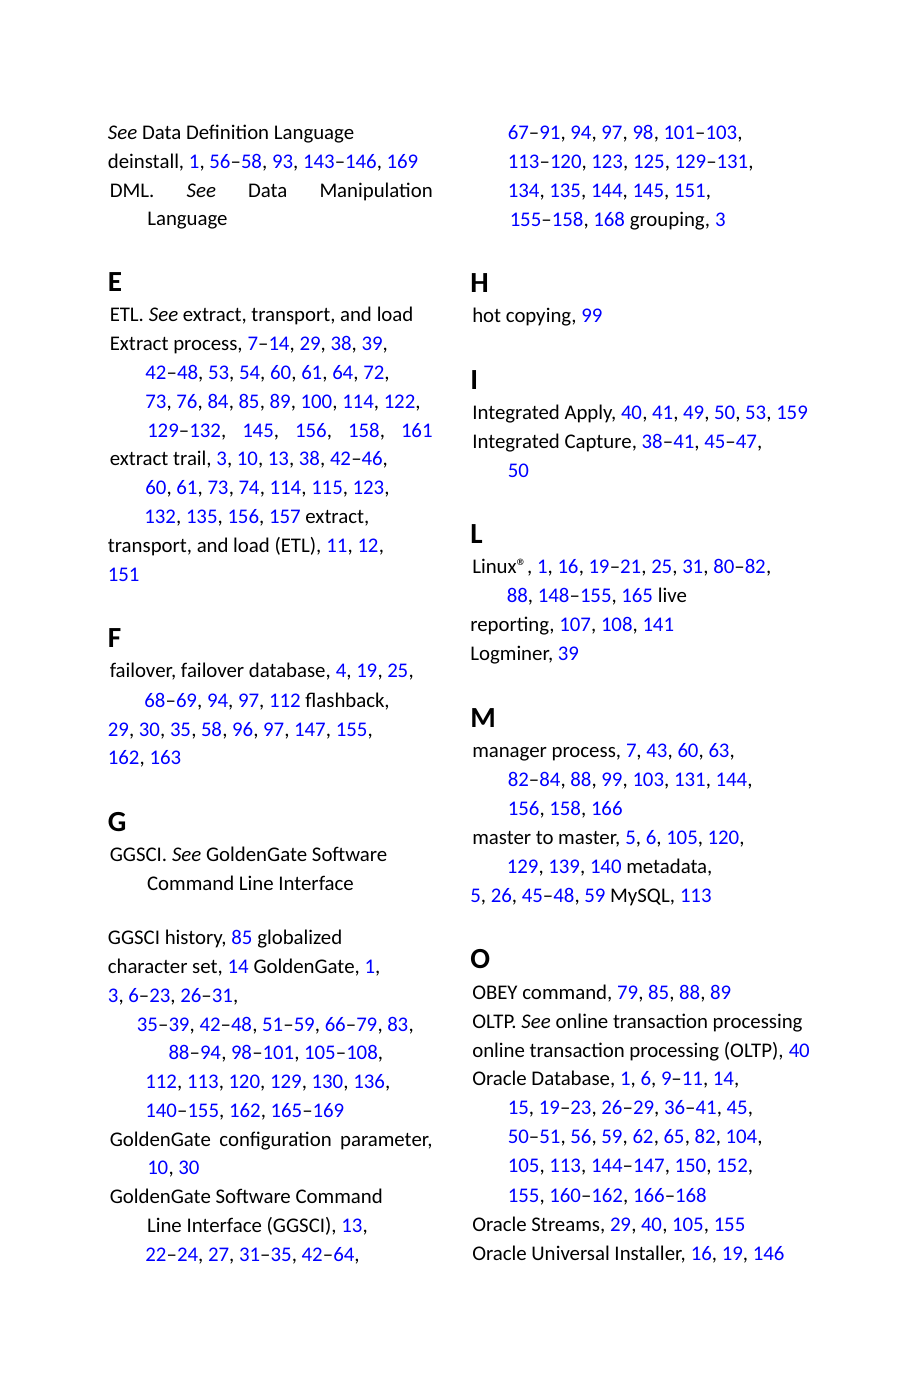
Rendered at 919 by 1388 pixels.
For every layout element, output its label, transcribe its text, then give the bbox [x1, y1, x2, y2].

text Integrated Capture, 38–41, 45–47, [472, 428, 812, 453]
text 155, 160–162, 166–168 [508, 1182, 813, 1207]
text 140–155, 162, 165–169 [145, 1097, 433, 1123]
text 73, 76, 84, 85, 89, 100, 114, 122, [145, 388, 433, 414]
text Oracle Streams, 29, 40, 105, 155 [472, 1211, 812, 1236]
text Command Line Interface [147, 870, 433, 896]
text 50 [508, 457, 813, 482]
text 113–120, 123, 125, 129–131, [508, 148, 813, 173]
text M [470, 699, 813, 734]
text 155–158, 168 grouping, 3 [472, 206, 727, 232]
text H [470, 264, 813, 300]
text Extract process, 7–14, 29, 38, 39, [109, 330, 433, 356]
text ETL. See extract, transport, and load [109, 301, 433, 327]
text Oracle Database, 1, 6, 9–11, 14, [472, 1066, 812, 1091]
text 112, 113, 120, 129, 130, 136, [145, 1068, 433, 1093]
text 129–132, 145, 156, 158, 161 extract trail, 3, 10, 13, 38, 42–46, [109, 417, 433, 471]
text hot copying, 99 [472, 302, 812, 328]
text 22–24, 27, 31–35, 42–64, [145, 1241, 433, 1267]
text failover, failover database, 4, 19, 25, [109, 658, 433, 683]
text OBEY command, 79, 85, 88, 89 [472, 979, 812, 1004]
text F [108, 619, 433, 655]
text GoldenGate Software Command [109, 1183, 433, 1208]
text L [470, 515, 813, 551]
text 88, 148–155, 165 live reporting, 107, 108, 141 Logminer, 39 [470, 583, 736, 666]
text DML. See Data Manipulation Language [109, 177, 433, 230]
text 15, 19–23, 26–29, 36–41, 45, [508, 1094, 813, 1120]
text Integrated Apply, 40, 41, 49, 50, 53, 159 [472, 399, 812, 424]
text online transaction processing (OLTP), 40 [472, 1037, 812, 1062]
text Oracle Universal Installer, 16, 19, 146 [472, 1240, 812, 1265]
text GGSCI history, 85 globalized character set, 14 GoldenGate, 1, 3, 6–23, 26–31, [108, 924, 385, 1007]
text 50–51, 56, 59, 62, 65, 82, 104, [508, 1124, 813, 1149]
text I [470, 361, 813, 396]
text 42–48, 53, 54, 60, 61, 64, 72, [145, 359, 433, 384]
text manager process, 7, 43, 60, 63, [472, 737, 812, 763]
text OLTP. See online transaction processing [472, 1008, 812, 1033]
text master to master, 5, 6, 105, 120, [472, 824, 812, 850]
text 134, 135, 144, 145, 151, [508, 177, 813, 202]
text 51, 52 data warehouse, 4, 6, 12, 13, 41, 107, 130, 131, 136, 139 DDL. See Data Definition Language deinstall, 1, 56–58, 93, 143–146, 169 [108, 119, 425, 173]
text 156, 158, 166 [508, 795, 813, 821]
text 105, 113, 144–147, 150, 152, [508, 1153, 813, 1178]
text 132, 135, 156, 157 extract, transport, and load (ETL), 11, 12, 151 [108, 503, 404, 587]
text Linux®, 1, 16, 19–21, 25, 31, 80–82, [472, 554, 812, 579]
text G [108, 803, 433, 838]
text O [470, 941, 813, 976]
text 67–91, 94, 97, 98, 101–103, [508, 119, 813, 144]
text 35–39, 42–48, 51–59, 66–79, 83, 88–94, 98–101, 105–108, [132, 1011, 418, 1064]
text E [108, 263, 433, 298]
text GGSCI. See GoldenGate Software [109, 841, 433, 867]
text 82–84, 88, 99, 103, 131, 144, [508, 766, 813, 792]
text 60, 61, 73, 74, 114, 115, 123, [145, 474, 433, 499]
text GoldenGate configuration parameter, 10, 30 [109, 1126, 433, 1180]
text 129, 139, 140 metadata, 5, 26, 45–48, 59 MySQL, 113 [470, 853, 729, 908]
text 68–69, 94, 97, 112 flashback, 29, 30, 35, 58, 96, 97, 147, 155, 162, 163 [108, 687, 393, 770]
text Line Interface (GGSCI), 13, [147, 1212, 433, 1238]
